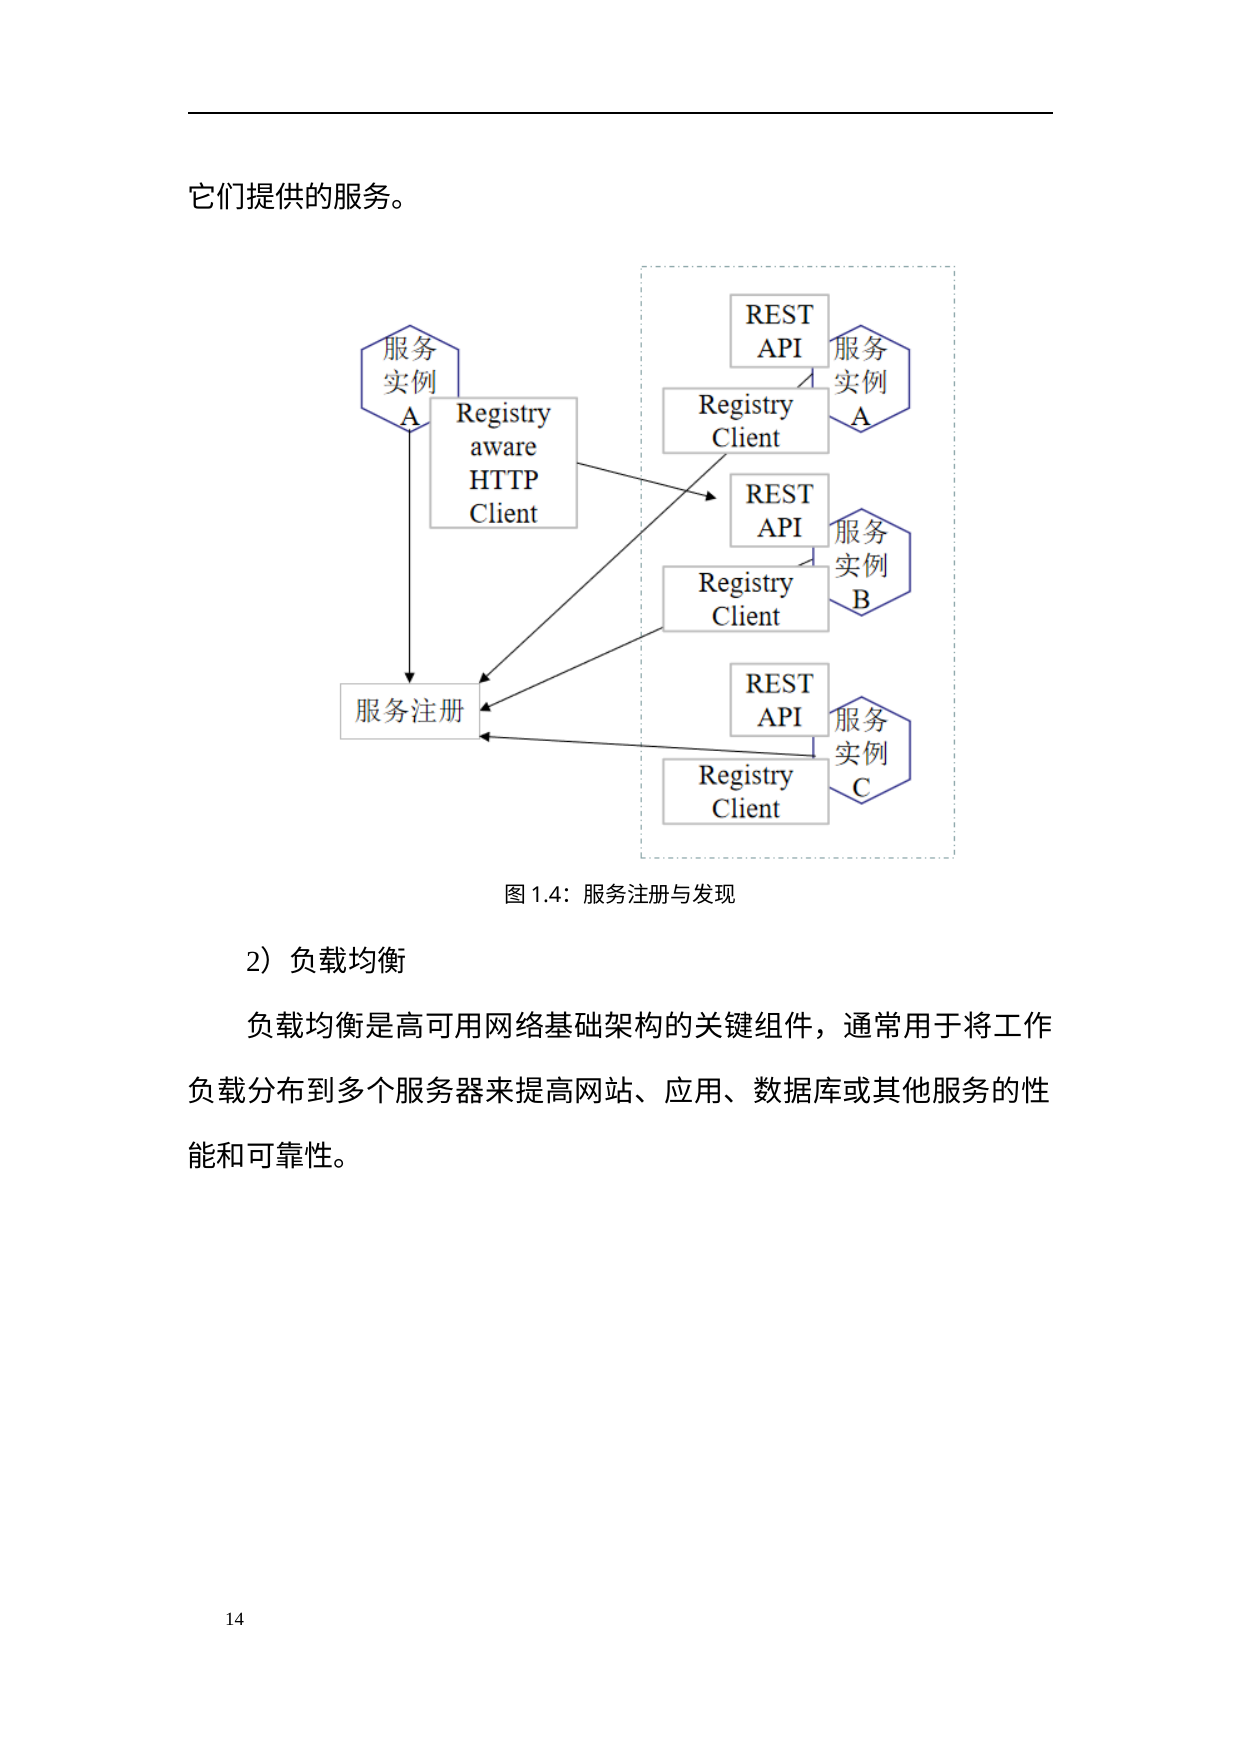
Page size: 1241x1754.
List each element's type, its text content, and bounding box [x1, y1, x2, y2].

text 负载均衡是高可用网络基础架构的关键组件，通常用于将工作负载分布到多个服务器来提高网站、应用、数据库或其他服务的性能和可靠性。 [187, 991, 1053, 1186]
picture [305, 227, 994, 870]
text 2）负载均衡 [187, 926, 1053, 991]
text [187, 162, 1053, 227]
text 图1.4：服务注册与发现 [187, 877, 1053, 909]
